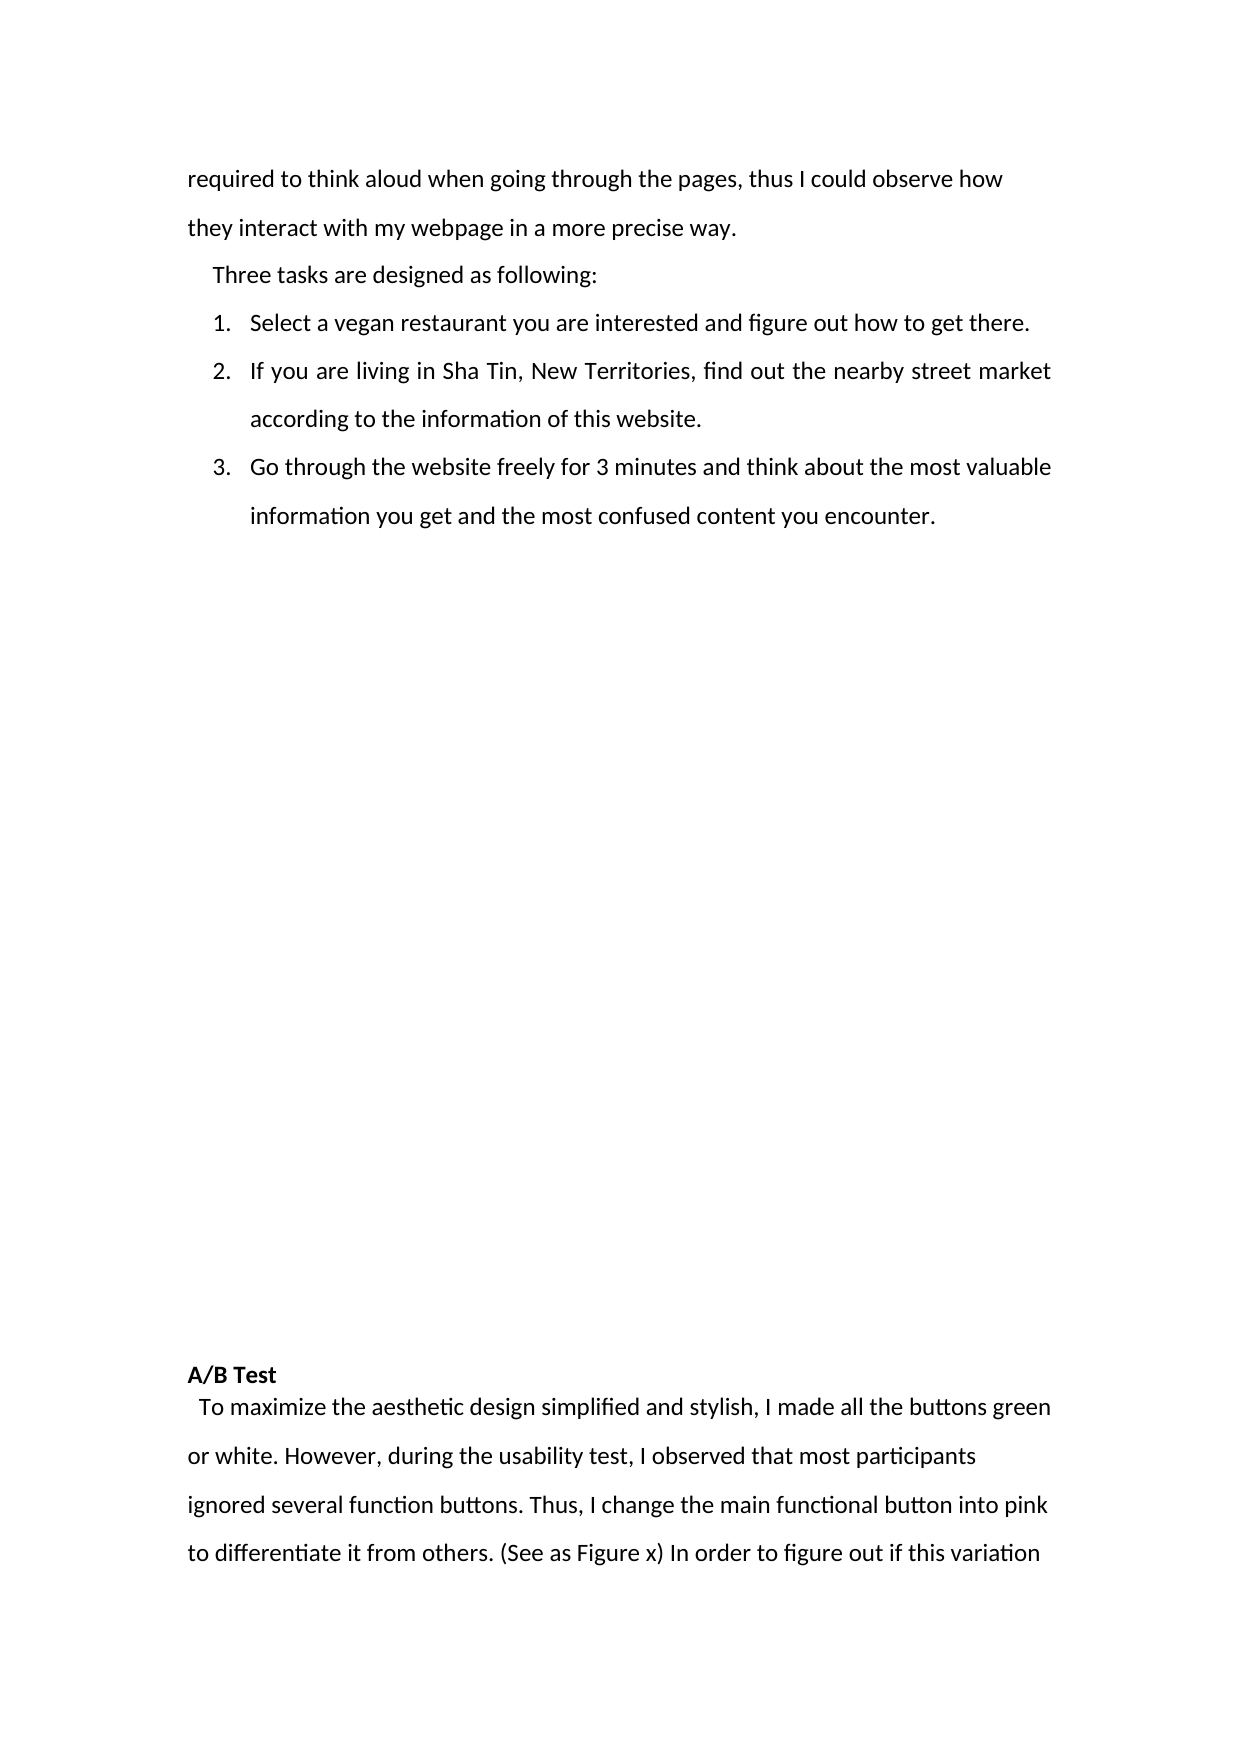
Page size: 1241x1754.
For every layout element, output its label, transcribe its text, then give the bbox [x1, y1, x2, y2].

list Go through the website freely for 3 minutes and think about the most valuable information you get and the most confused content you encounter. [212, 450, 1053, 532]
list If you are living in Sha Tin, New Territories, find out the nearby street market according to the information of this website. [212, 354, 1053, 435]
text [187, 1390, 1053, 1569]
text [187, 162, 1053, 243]
list Select a vegan restaurant you are interested and figure out how to get there. [212, 306, 1053, 339]
text Three tasks are designed as following: [187, 258, 1053, 291]
text A/B Test [187, 1358, 1053, 1390]
